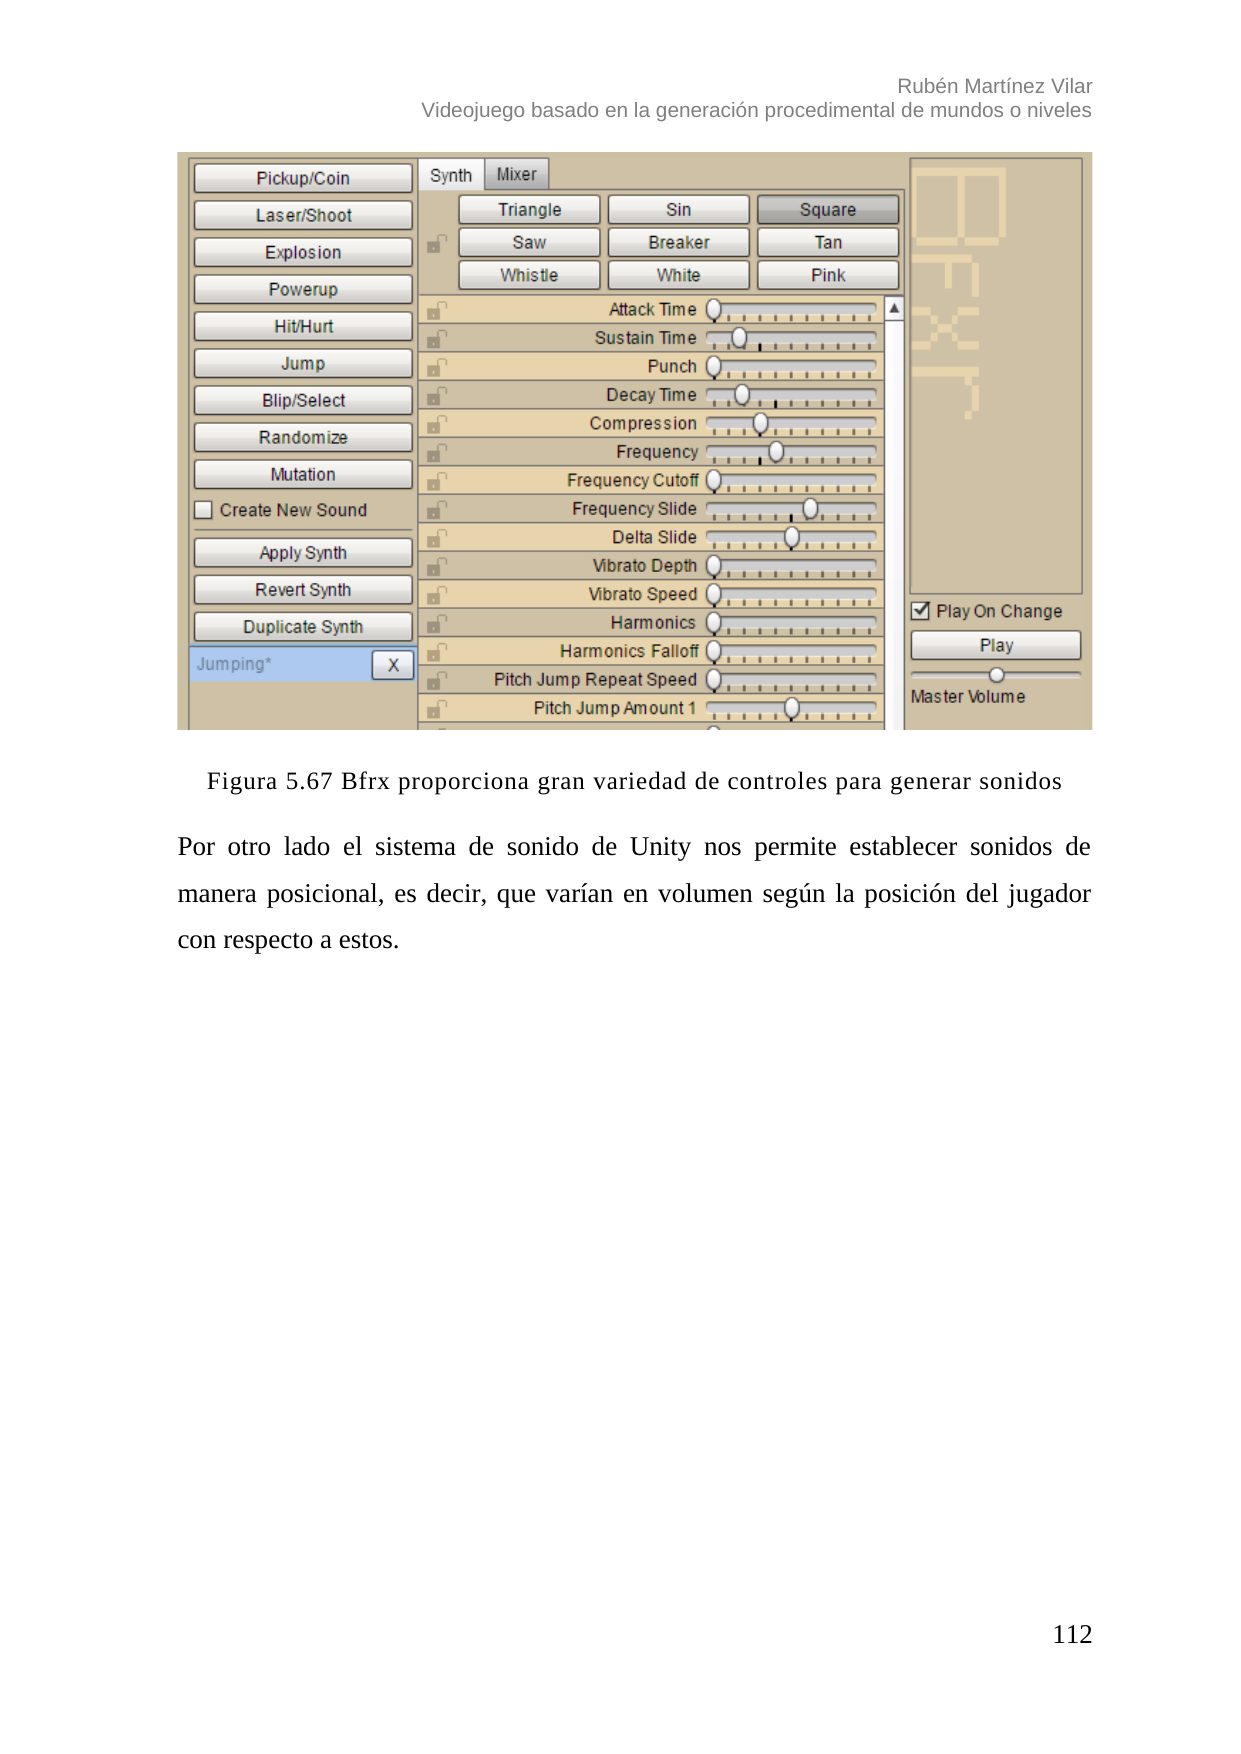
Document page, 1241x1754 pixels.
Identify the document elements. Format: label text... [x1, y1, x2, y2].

picture [177, 152, 1093, 730]
text Por otro lado el sistema de sonido de Unity nos permite establecer sonidos de manera posicional, es decir, que varían en volumen según la posición del jugador con respecto a estos. [177, 830, 1092, 955]
